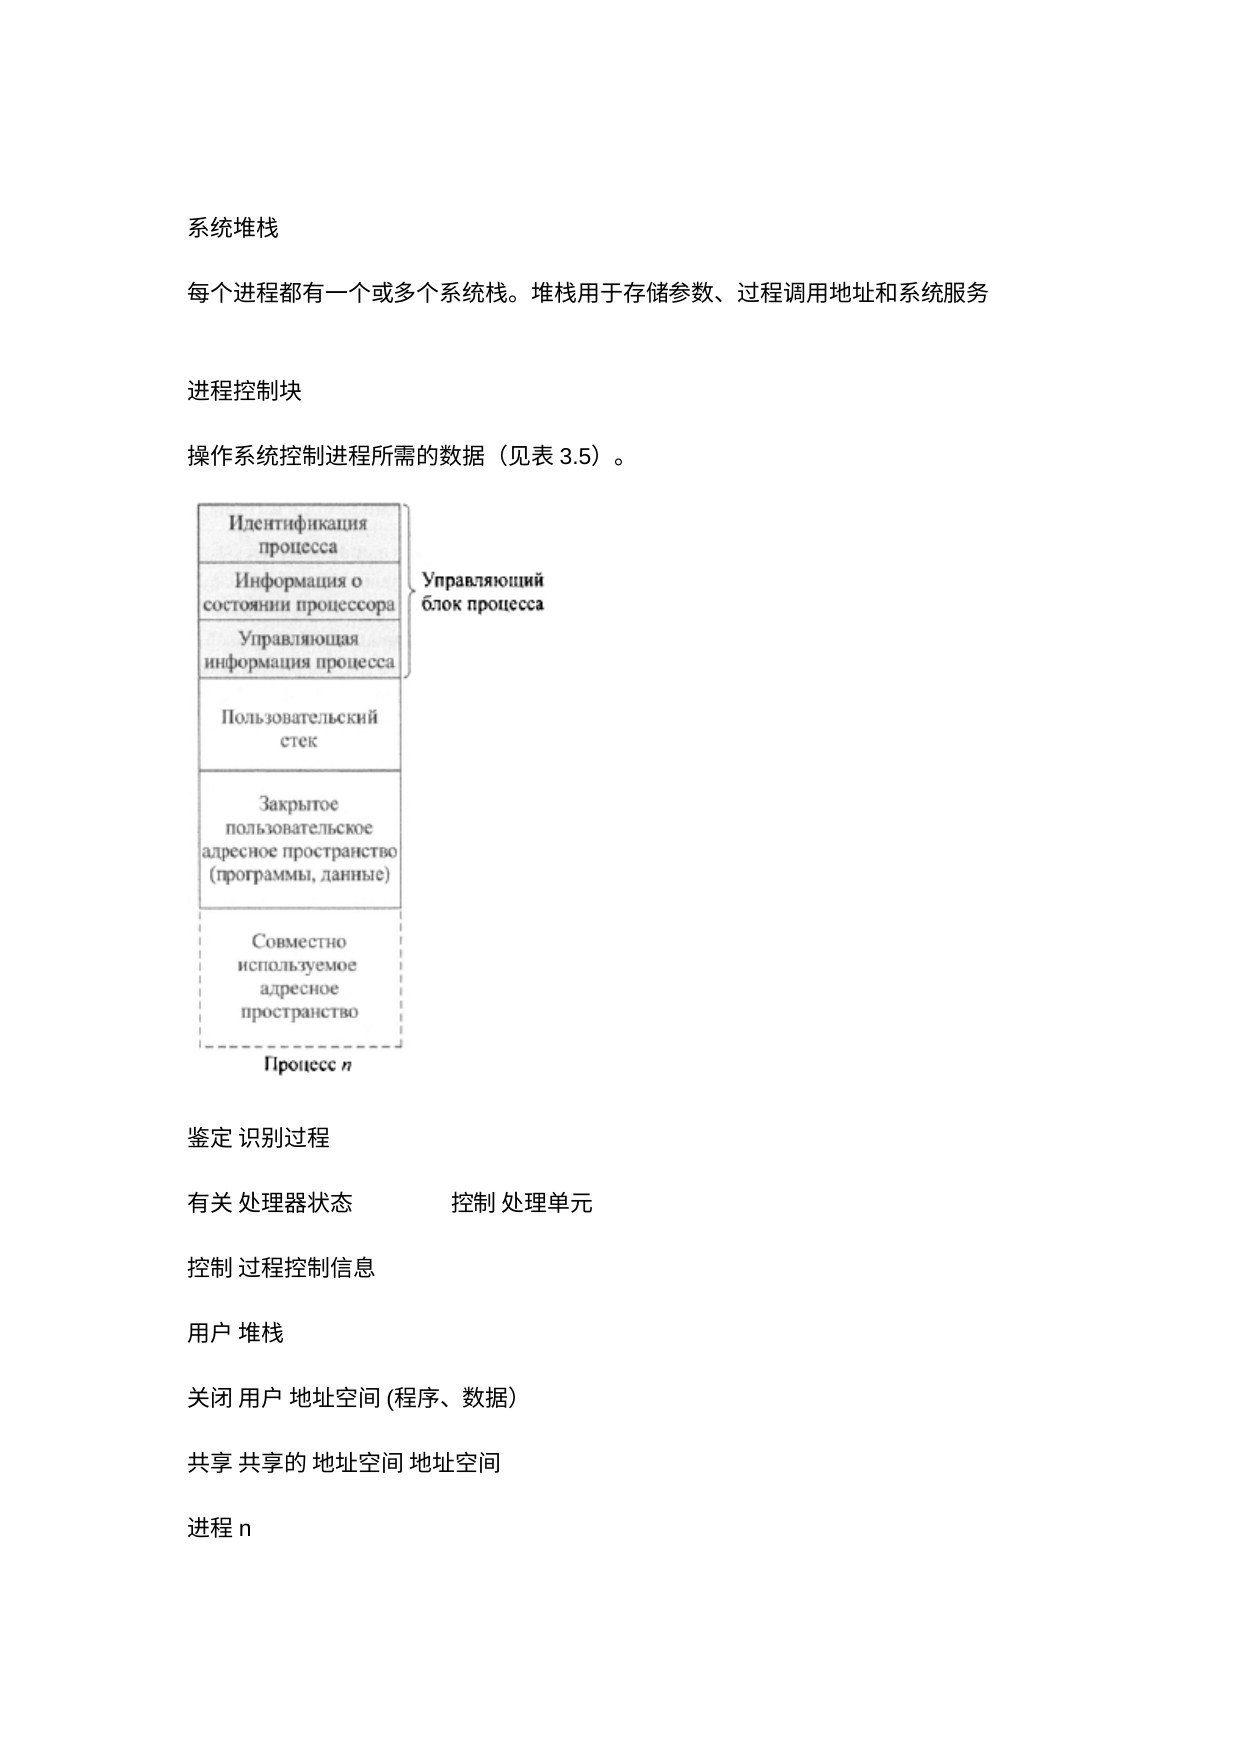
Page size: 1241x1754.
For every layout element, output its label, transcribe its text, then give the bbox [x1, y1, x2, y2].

list 控制 过程控制信息 [187, 1234, 1053, 1299]
list 关闭 用户 地址空间 (程序、数据） [187, 1364, 1053, 1429]
list 有关 处理器状态 控制 处理单元 [187, 1169, 1053, 1234]
list 共享 共享的 地址空间 地址空间 [187, 1429, 1053, 1494]
list 鉴定 识别过程 [187, 1104, 1053, 1169]
list 操作系统控制进程所需的数据（见表 3.5）。 [187, 422, 1053, 487]
list 进程控制块 [187, 357, 1053, 422]
list 每个进程都有一个或多个系统栈。堆栈用于存储参数、过程调用地址和系统服务 [187, 259, 1053, 324]
list 系统堆栈 [187, 194, 1053, 259]
picture [187, 487, 582, 1087]
list 用户 堆栈 [187, 1299, 1053, 1364]
list 进程 n [187, 1494, 1053, 1559]
